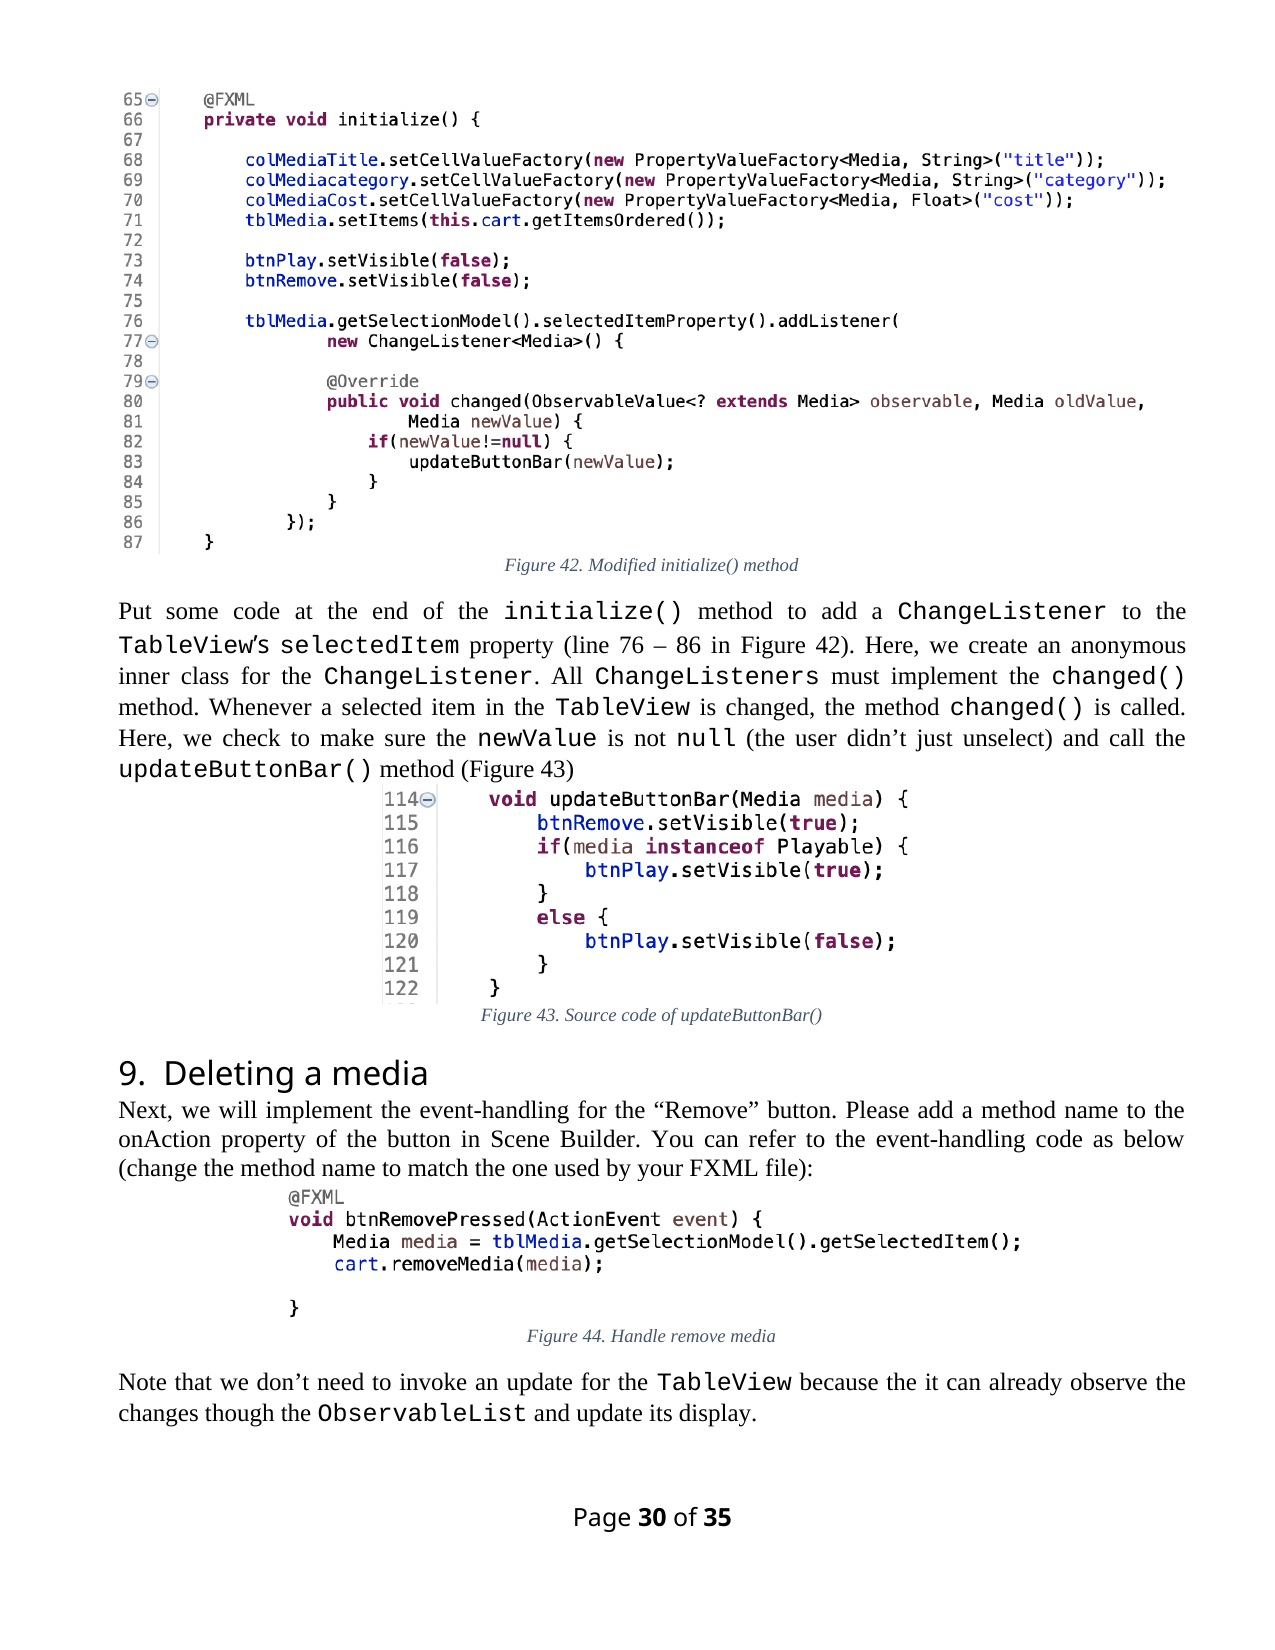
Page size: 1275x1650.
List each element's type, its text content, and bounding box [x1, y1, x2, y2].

picture [279, 1181, 1025, 1325]
picture [381, 784, 923, 1004]
picture [118, 88, 1187, 554]
text Note that we don’t need to invoke an update for the TableView because the it can already observe the changes though the ObservableList and update its display. [118, 1367, 1186, 1429]
text Figure 44. Handle remove media [118, 1325, 1186, 1346]
subtitle Deleting a media [118, 1050, 1186, 1096]
text Figure 42. Modified initialize() method [118, 554, 1186, 576]
text Put some code at the end of the initialize() method to add a ChangeListener to the TableView’s selectedItem property (line 76 – 86 in Figure 42). Here, we create an anonymous inner class for the ChangeListener. All ChangeListeners must implement the changed() method. Whenever a selected item in the TableView is changed, the method changed() is called. Here, we check to make sure the newValue is not null (the user didn’t just unselect) and call the updateButtonBar() method (Figure 43) [118, 596, 1186, 785]
text Figure 43. Source code of updateButtonBar() [118, 1004, 1186, 1025]
text Next, we will implement the event-handling for the “Remove” button. Please add a method name to the onAction property of the button in Scene Builder. You can refer to the event-handling code as below (change the method name to match the one used by your FXML file): [118, 1096, 1186, 1182]
